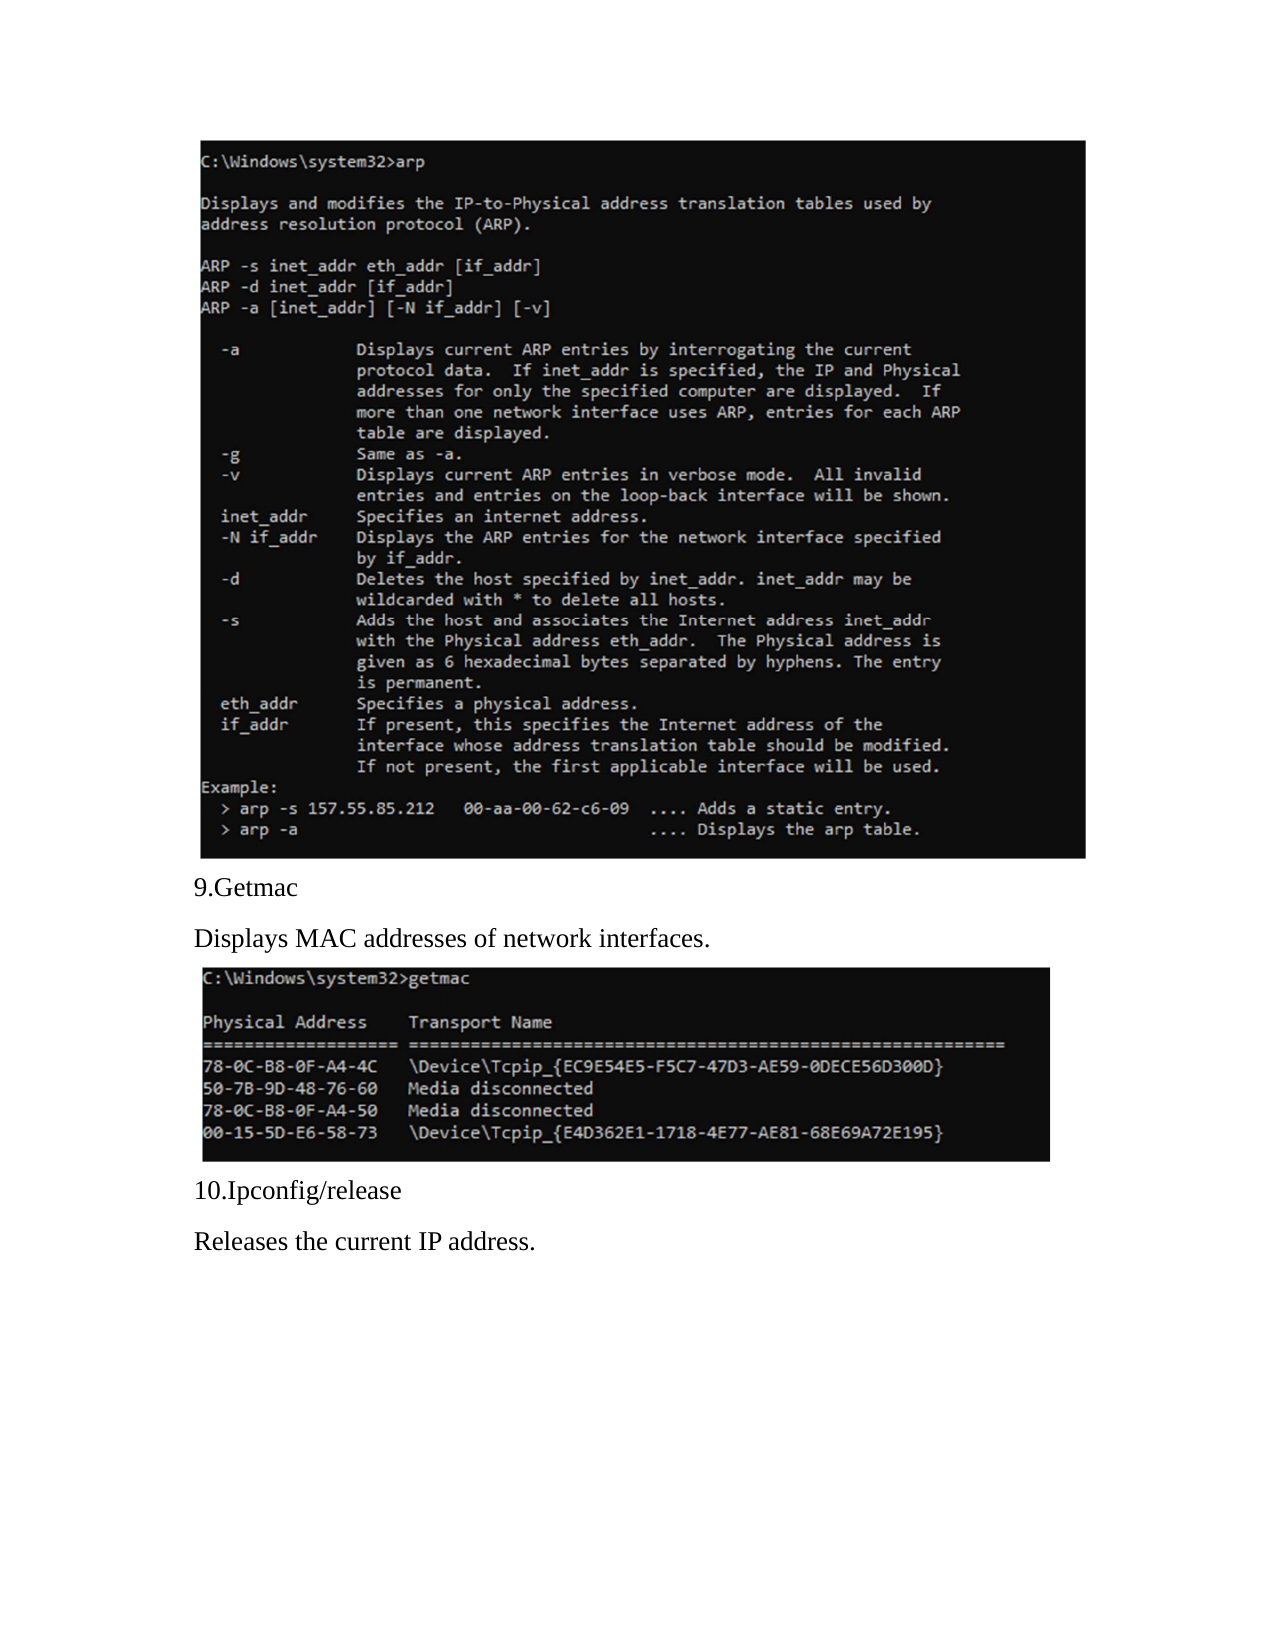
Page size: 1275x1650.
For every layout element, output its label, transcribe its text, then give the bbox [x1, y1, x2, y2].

picture [200, 140, 1086, 859]
picture [202, 967, 1051, 1162]
text 9.Getmac [193, 871, 1085, 903]
text Displays MAC addresses of network interfaces. [193, 922, 1085, 953]
text 10.Ipconfig/release [193, 1174, 1085, 1206]
text Releases the current IP address. [193, 1225, 1085, 1256]
